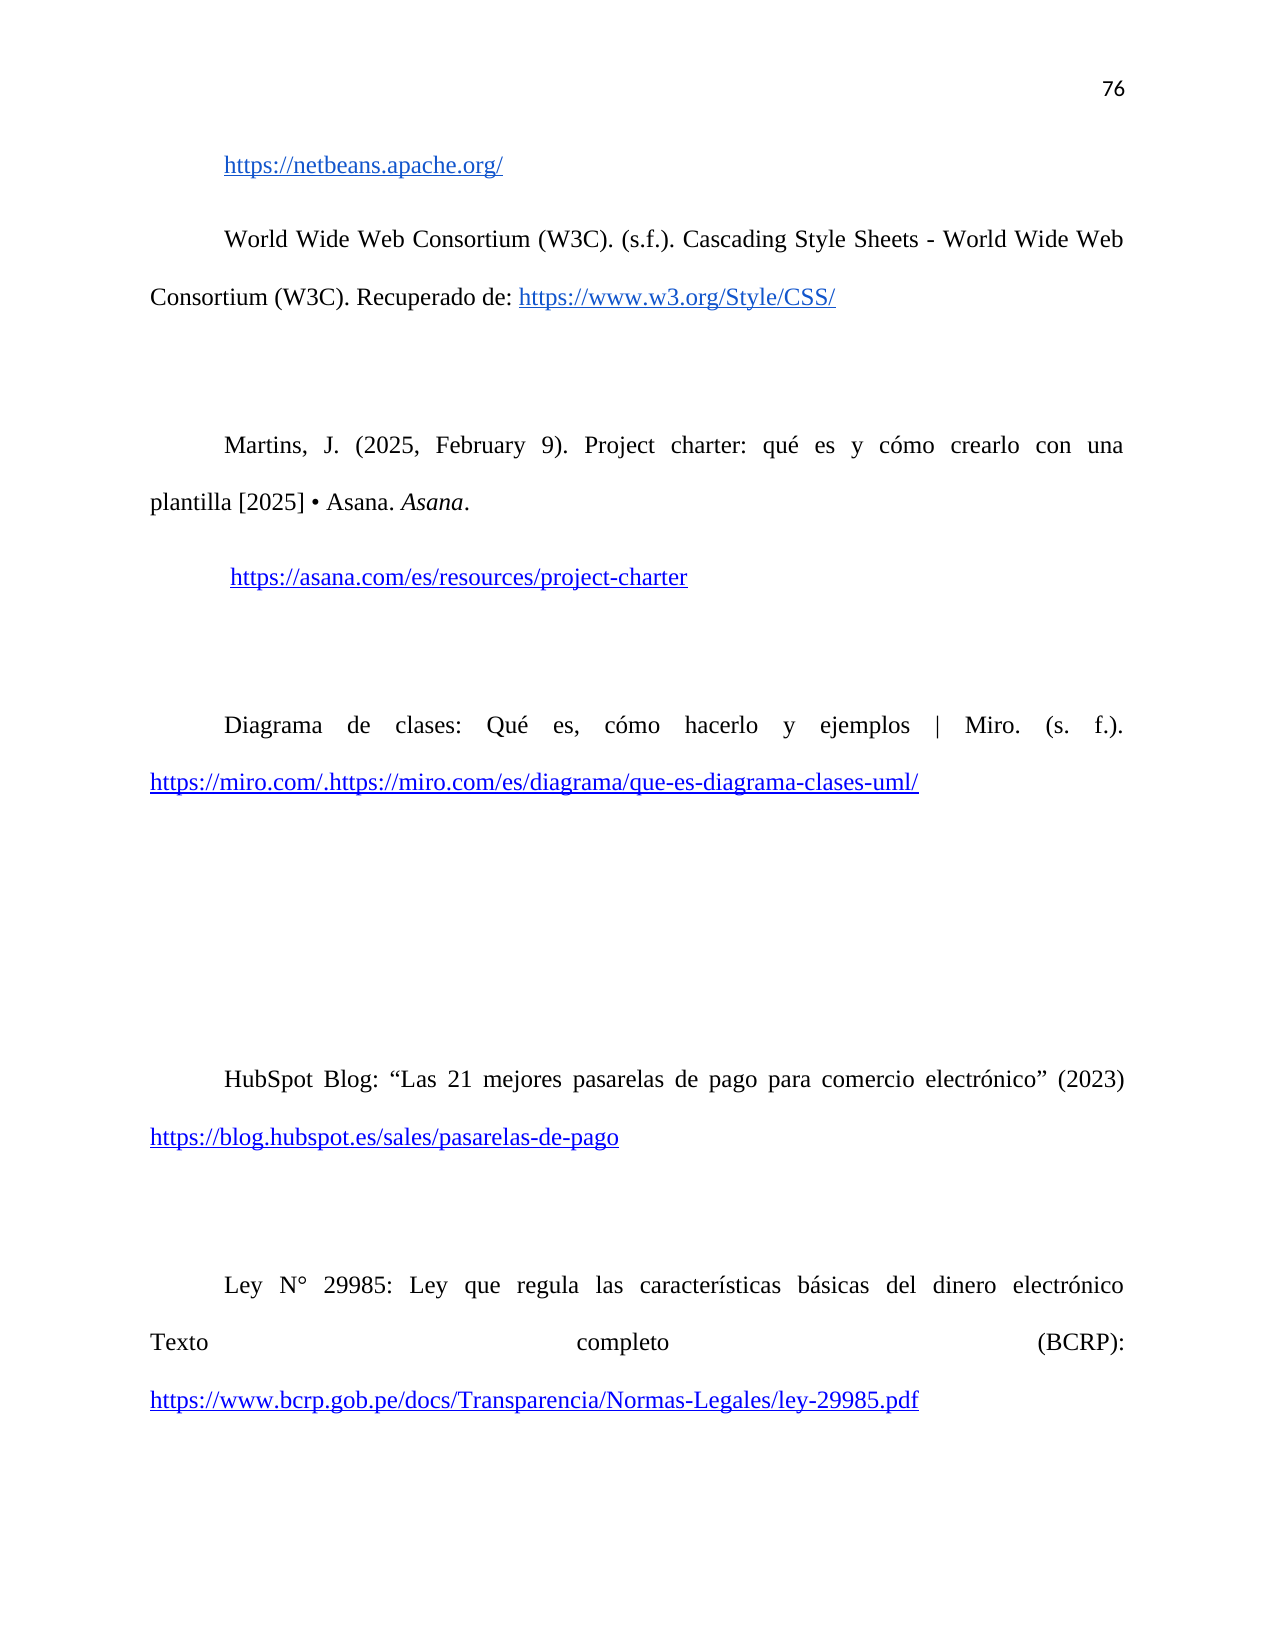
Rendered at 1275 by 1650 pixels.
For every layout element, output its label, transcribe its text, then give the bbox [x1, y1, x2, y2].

text https://netbeans.apache.org/ [150, 150, 1125, 179]
text HubSpot Blog: “Las 21 mejores pasarelas de pago para comercio electrónico” (2023) https://blog.hubspot.es/sales/pasarelas-de-pago [150, 1064, 1125, 1150]
text Martins, J. (2025, February 9). Project charter: qué es y cómo crearlo con una plantilla [2025] • Asana. Asana. [150, 430, 1125, 516]
text Diagrama de clases: Qué es, cómo hacerlo y ejemplos | Miro. (s. f.). https://miro.com/.https://miro.com/es/diagrama/que-es-diagrama-clases-uml/ [150, 710, 1125, 796]
text World Wide Web Consortium (W3C). (s.f.). Cascading Style Sheets - World Wide Web Consortium (W3C). Recuperado de: https://www.w3.org/Style/CSS/ [150, 224, 1125, 310]
text https://asana.com/es/resources/project-charter [150, 562, 1125, 590]
text Ley N° 29985: Ley que regula las características básicas del dinero electrónico Texto completo (BCRP): https://www.bcrp.gob.pe/docs/Transparencia/Normas-Legales/ley-29985.pdf [150, 1270, 1125, 1414]
